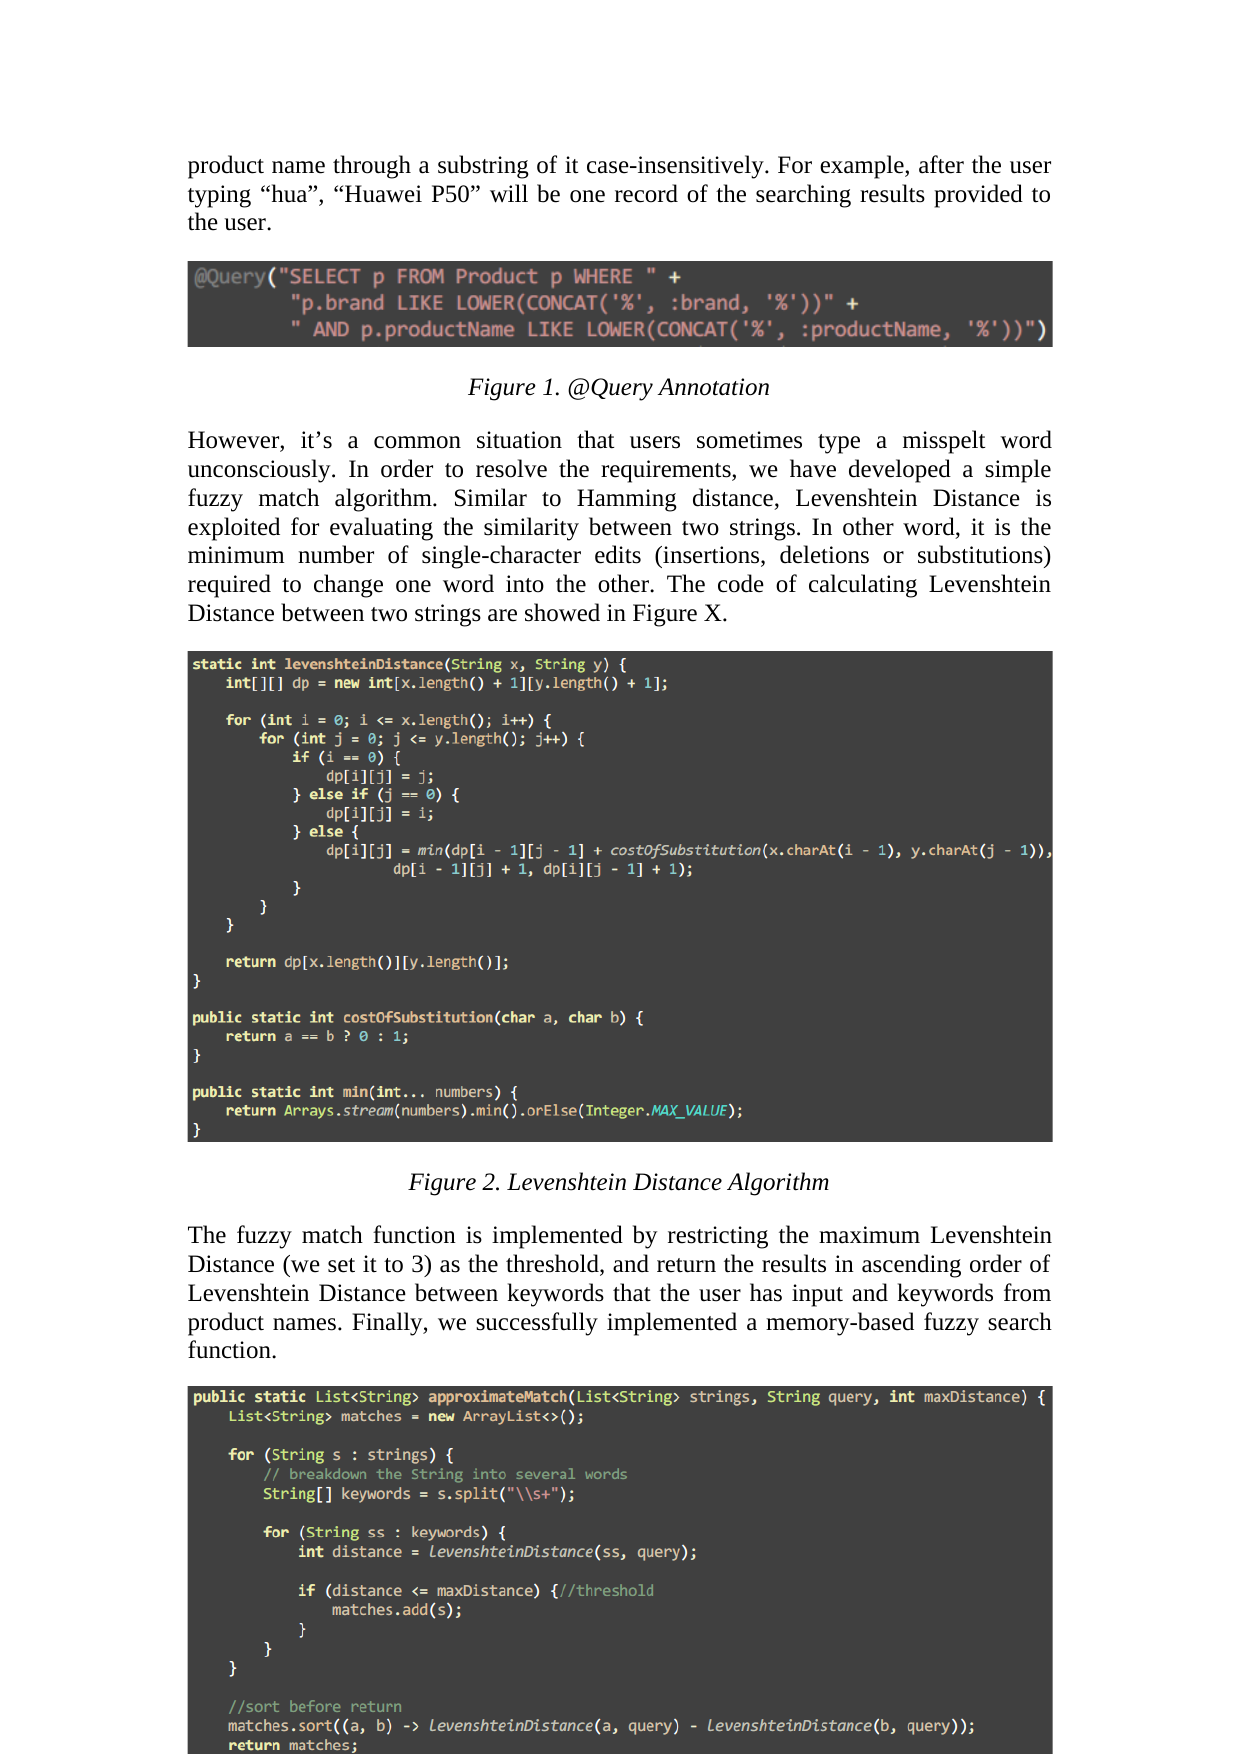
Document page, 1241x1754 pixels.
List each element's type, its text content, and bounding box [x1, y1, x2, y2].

text However, it’s a common situation that users sometimes type a misspelt word unconsciously. In order to resolve the requirements, we have developed a simple fuzzy match algorithm. Similar to Hamming distance, Levenshtein Distance is exploited for evaluating the similarity between two strings. In other word, it is the minimum number of single-character edits (insertions, deletions or substitutions) required to change one word into the other. The code of calculating Levenshtein Distance between two strings are showed in Figure X. [187, 425, 1053, 627]
text The fuzzy match function is implemented by restricting the maximum Levenshtein Distance (we set it to 3) as the threshold, and return the results in ascending order of Levenshtein Distance between keywords that the user has input and keywords from product names. Finally, we successfully implemented a memory-based fuzzy search function. [187, 1221, 1053, 1364]
picture [187, 261, 1053, 347]
picture [187, 1386, 1053, 1754]
text Figure 1. @Query Annotation [187, 372, 1053, 400]
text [187, 150, 1053, 236]
picture [187, 651, 1053, 1142]
text Figure 2. Levenshtein Distance Algorithm [187, 1167, 1053, 1196]
